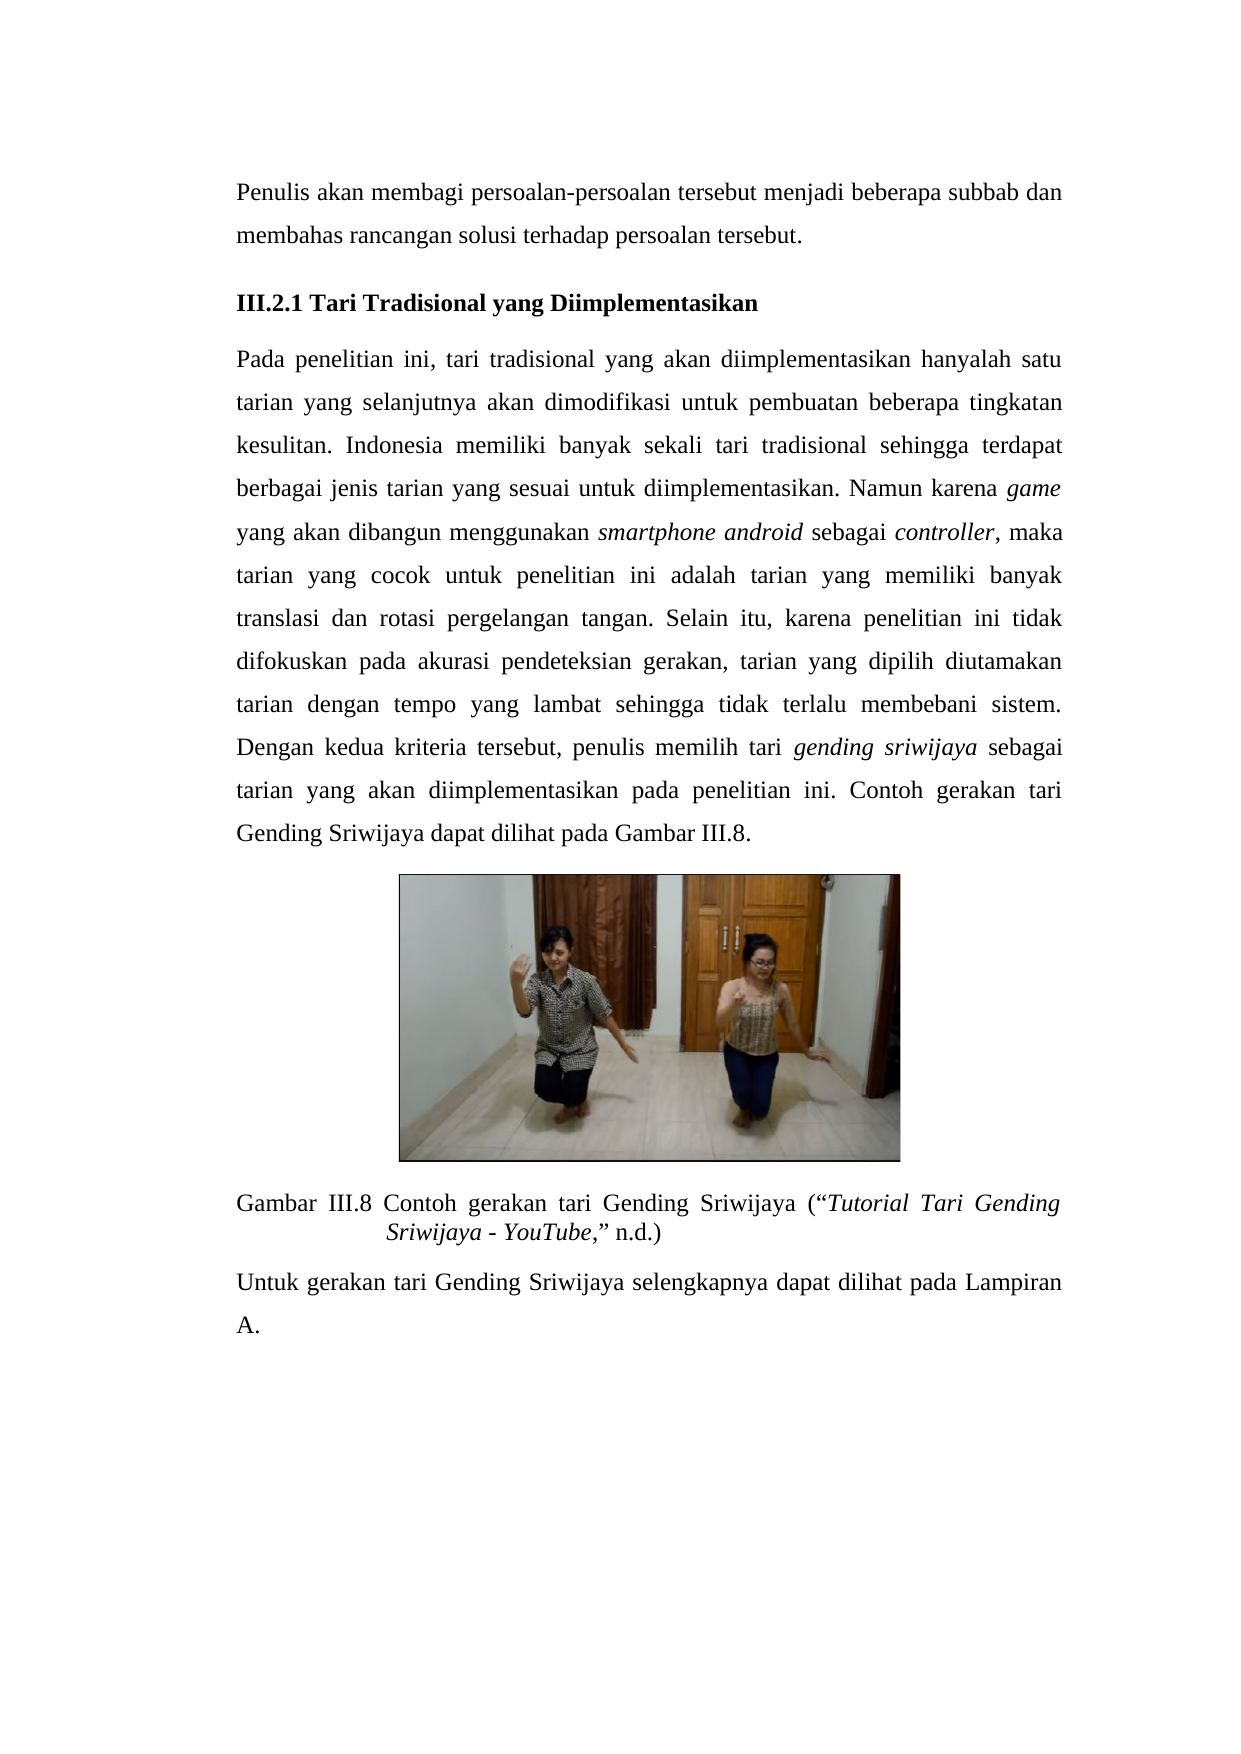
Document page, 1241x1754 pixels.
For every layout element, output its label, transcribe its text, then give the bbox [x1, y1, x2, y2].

picture [398, 874, 901, 1162]
subtitle Tari Tradisional yang Diimplementasikan [236, 288, 1063, 317]
text Untuk gerakan tari Gending Sriwijaya selengkapnya dapat dilihat pada Lampiran A. [236, 1267, 1063, 1339]
text Penulis akan membagi persoalan-persoalan tersebut menjadi beberapa subbab dan membahas rancangan solusi terhadap persoalan tersebut. [236, 177, 1063, 249]
